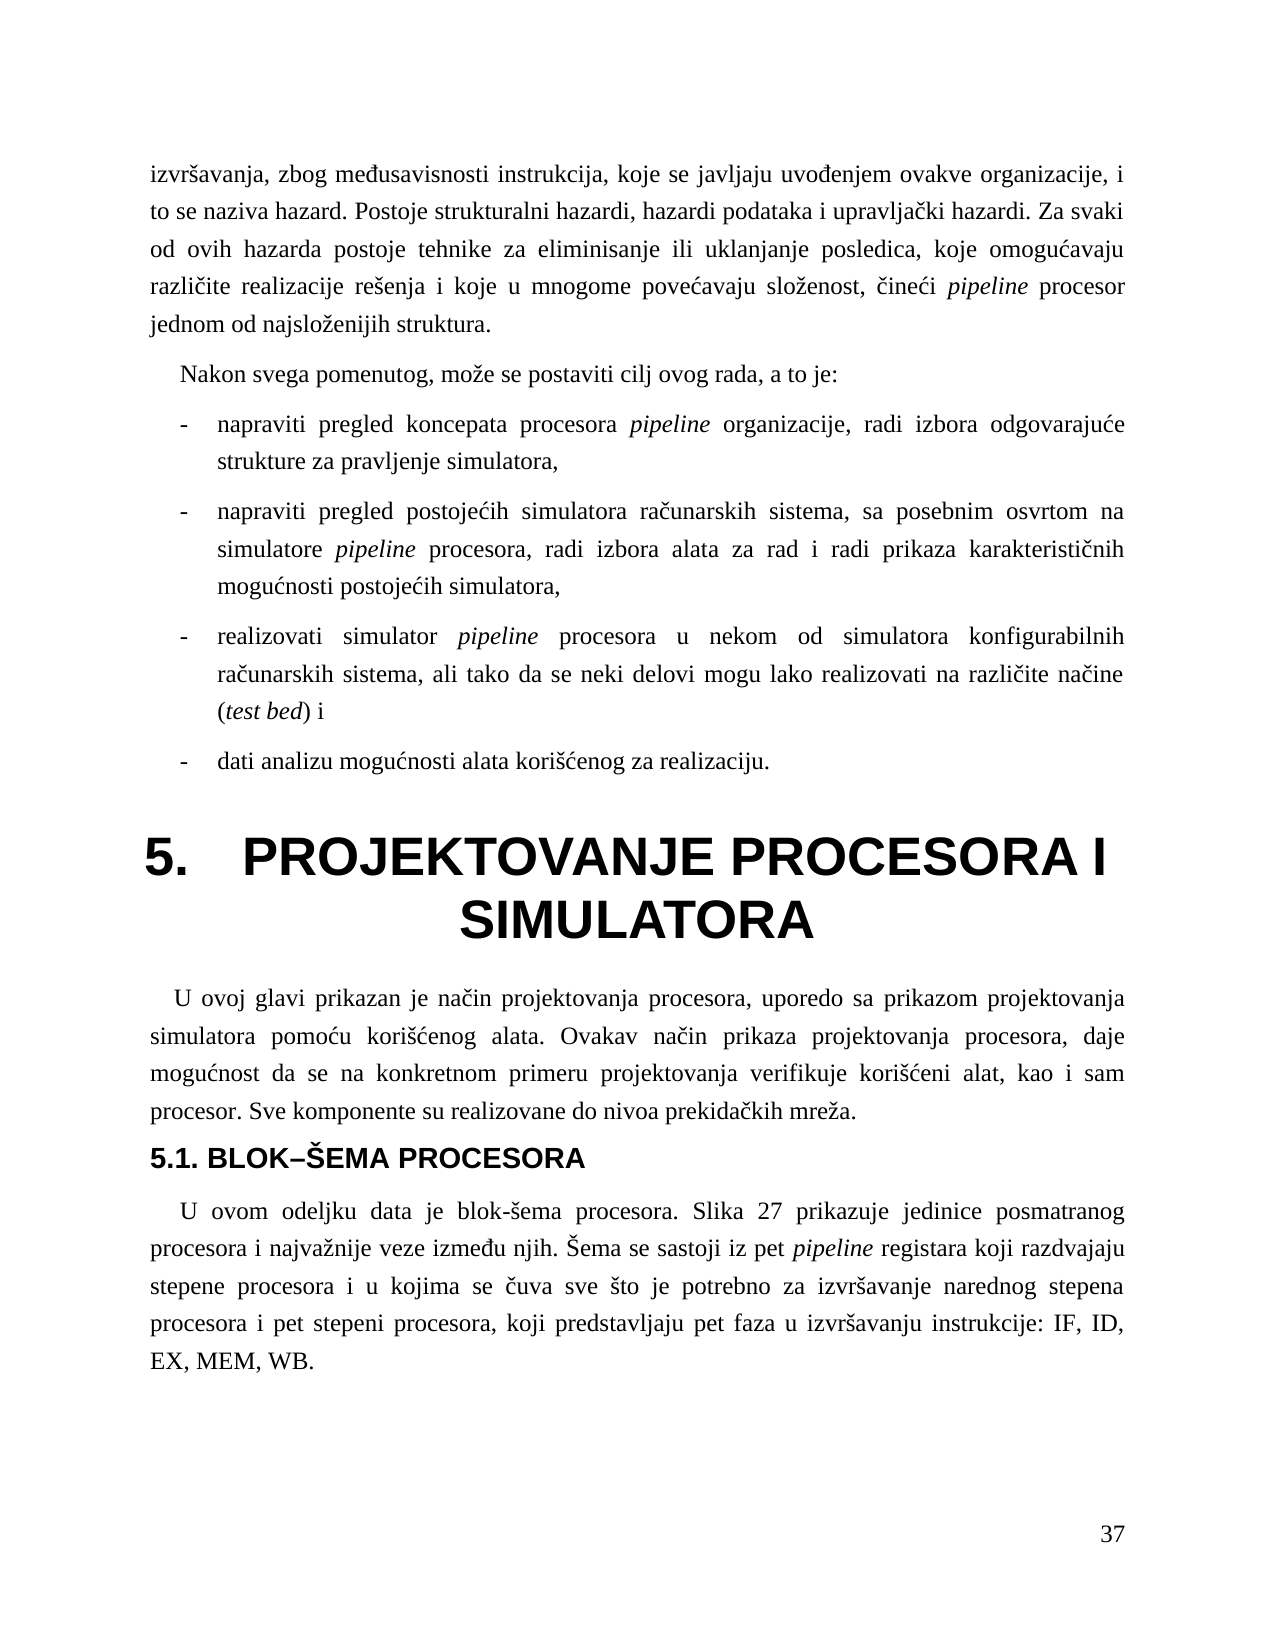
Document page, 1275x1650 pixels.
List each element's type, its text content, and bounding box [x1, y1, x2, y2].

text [150, 150, 1125, 337]
list dati analizu mogućnosti alata korišćenog za realizaciju. [179, 737, 1125, 775]
subtitle blok–šema procesora [150, 1137, 1125, 1174]
list napraviti pregled postojećih simulatora računarskih sistema, sa posebnim osvrtom na simulatore pipeline procesora, radi izbora alata za rad i radi prikaza karakterističnih mogućnosti postojećih simulatora, [179, 487, 1125, 600]
text Nakon svega pomenutog, može se postaviti cilj ovog rada, a to je: [150, 350, 1125, 387]
subtitle Projektovanje procesora i simulatora [150, 825, 1125, 949]
text U ovoj glavi prikazan je način projektovanja procesora, uporedo sa prikazom projektovanja simulatora pomoću korišćenog alata. Ovakav način prikaza projektovanja procesora, daje mogućnost da se na konkretnom primeru projektovanja verifikuje korišćeni alat, kao i sam procesor. Sve komponente su realizovane do nivoa prekidačkih mreža. [150, 974, 1125, 1124]
text U ovom odeljku data je blok-šema procesora. Slika 27 prikazuje jedinice posmatranog procesora i najvažnije veze između njih. Šema se sastoji iz pet pipeline registara koji razdvajaju stepene procesora i u kojima se čuva sve što je potrebno za izvršavanje narednog stepena procesora i pet stepeni procesora, koji predstavljaju pet faza u izvršavanju instrukcije: IF, ID, EX, MEM, WB. [150, 1187, 1125, 1374]
list napraviti pregled koncepata procesora pipeline organizacije, radi izbora odgovarajuće strukture za pravljenje simulatora, [179, 400, 1125, 475]
list realizovati simulator pipeline procesora u nekom od simulatora konfigurabilnih računarskih sistema, ali tako da se neki delovi mogu lako realizovati na različite načine (test bed) i [179, 612, 1125, 725]
